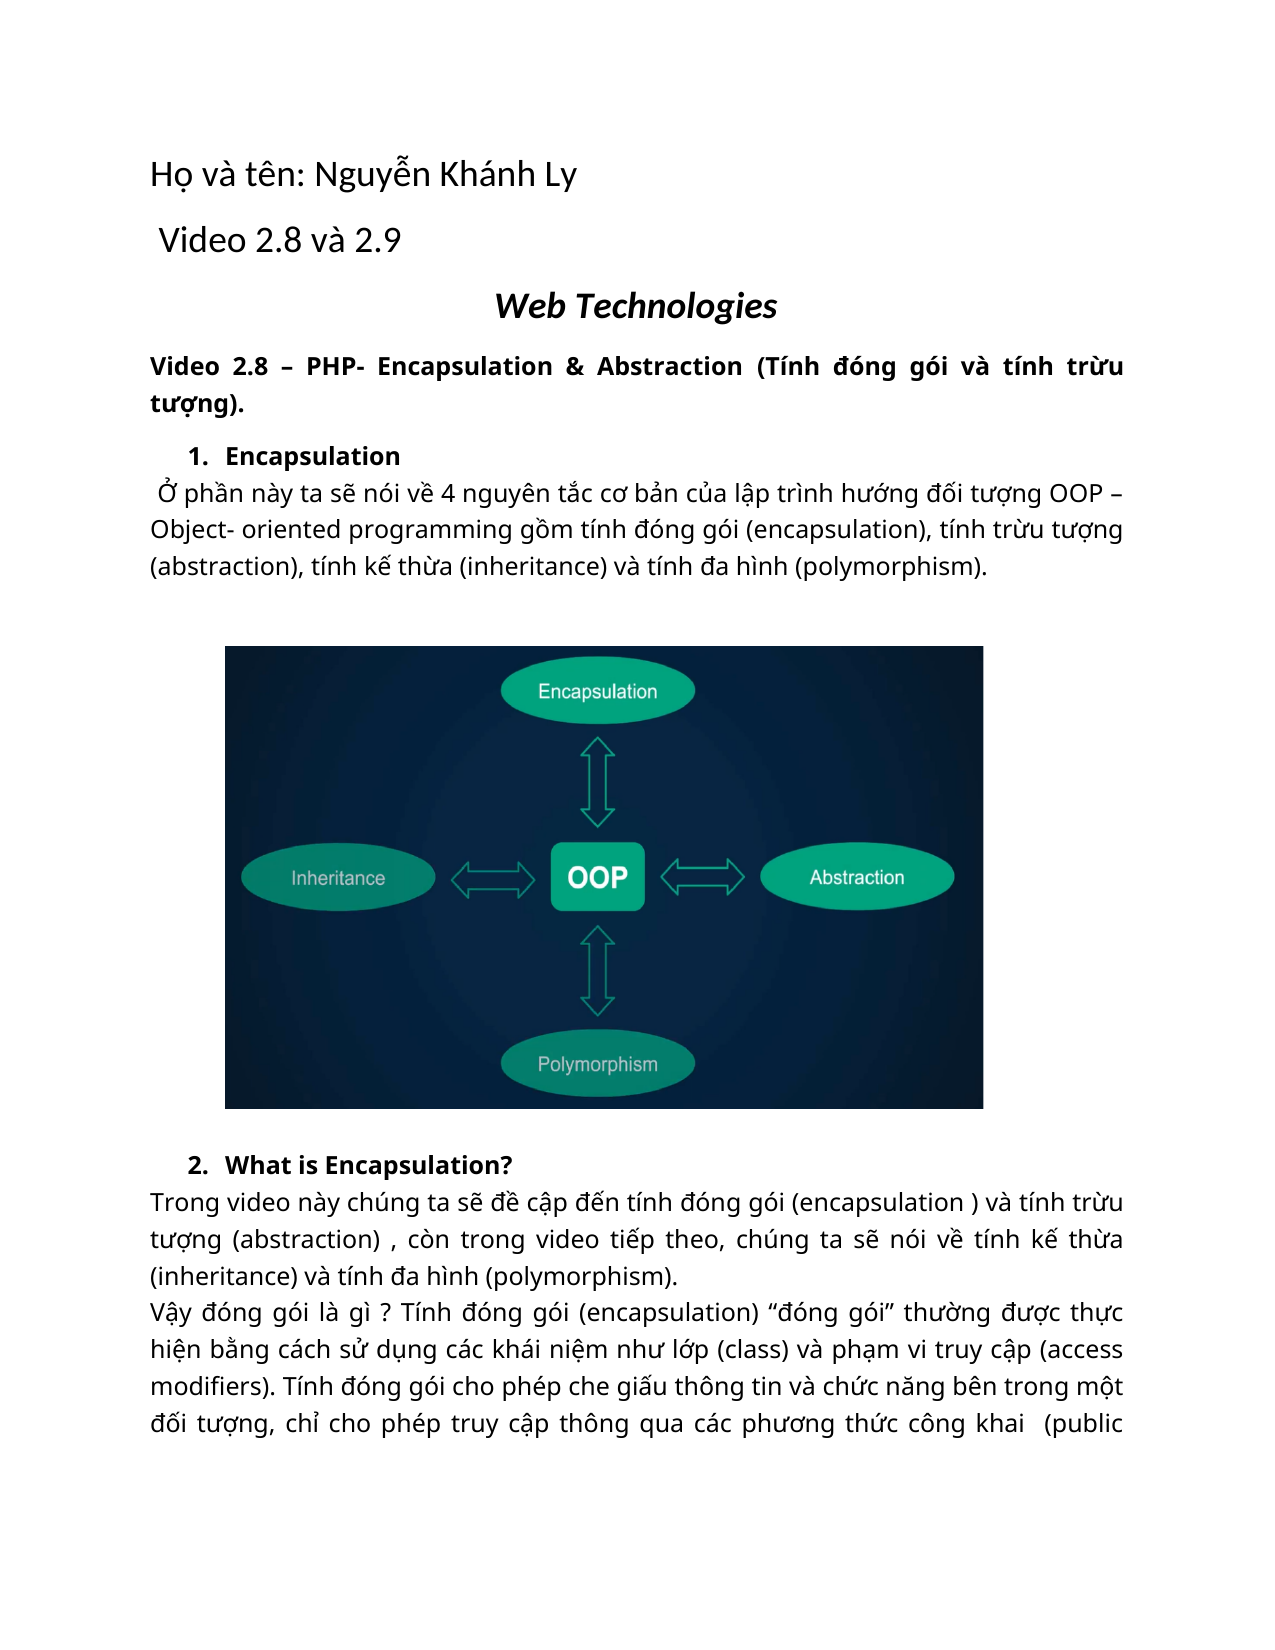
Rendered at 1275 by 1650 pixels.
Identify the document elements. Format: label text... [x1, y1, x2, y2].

text Họ và tên: Nguyễn Khánh Ly [150, 150, 1125, 196]
text Video 2.8 và 2.9 [150, 216, 1125, 262]
text Video 2.8 – PHP- Encapsulation & Abstraction (Tính đóng gói và tính trừu tượng). [150, 348, 1125, 419]
list Ở phần này ta sẽ nói về 4 nguyên tắc cơ bản của lập trình hướng đối tượng OOP – Object- oriented programming gồm tính đóng gói (encapsulation), tính trừu tượng (abstraction), tính kế thừa (inheritance) và tính đa hình (polymorphism). [150, 475, 1125, 583]
picture [225, 646, 984, 1109]
list Trong video này chúng ta sẽ đề cập đến tính đóng gói (encapsulation ) và tính trừu tượng (abstraction) , còn trong video tiếp theo, chúng ta sẽ nói về tính kế thừa (inheritance) và tính đa hình (polymorphism). [150, 1184, 1125, 1292]
list What is Encapsulation? [150, 1148, 1125, 1182]
list Encapsulation [187, 439, 1125, 473]
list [150, 1295, 1125, 1439]
text Web Technologies [150, 282, 1125, 328]
